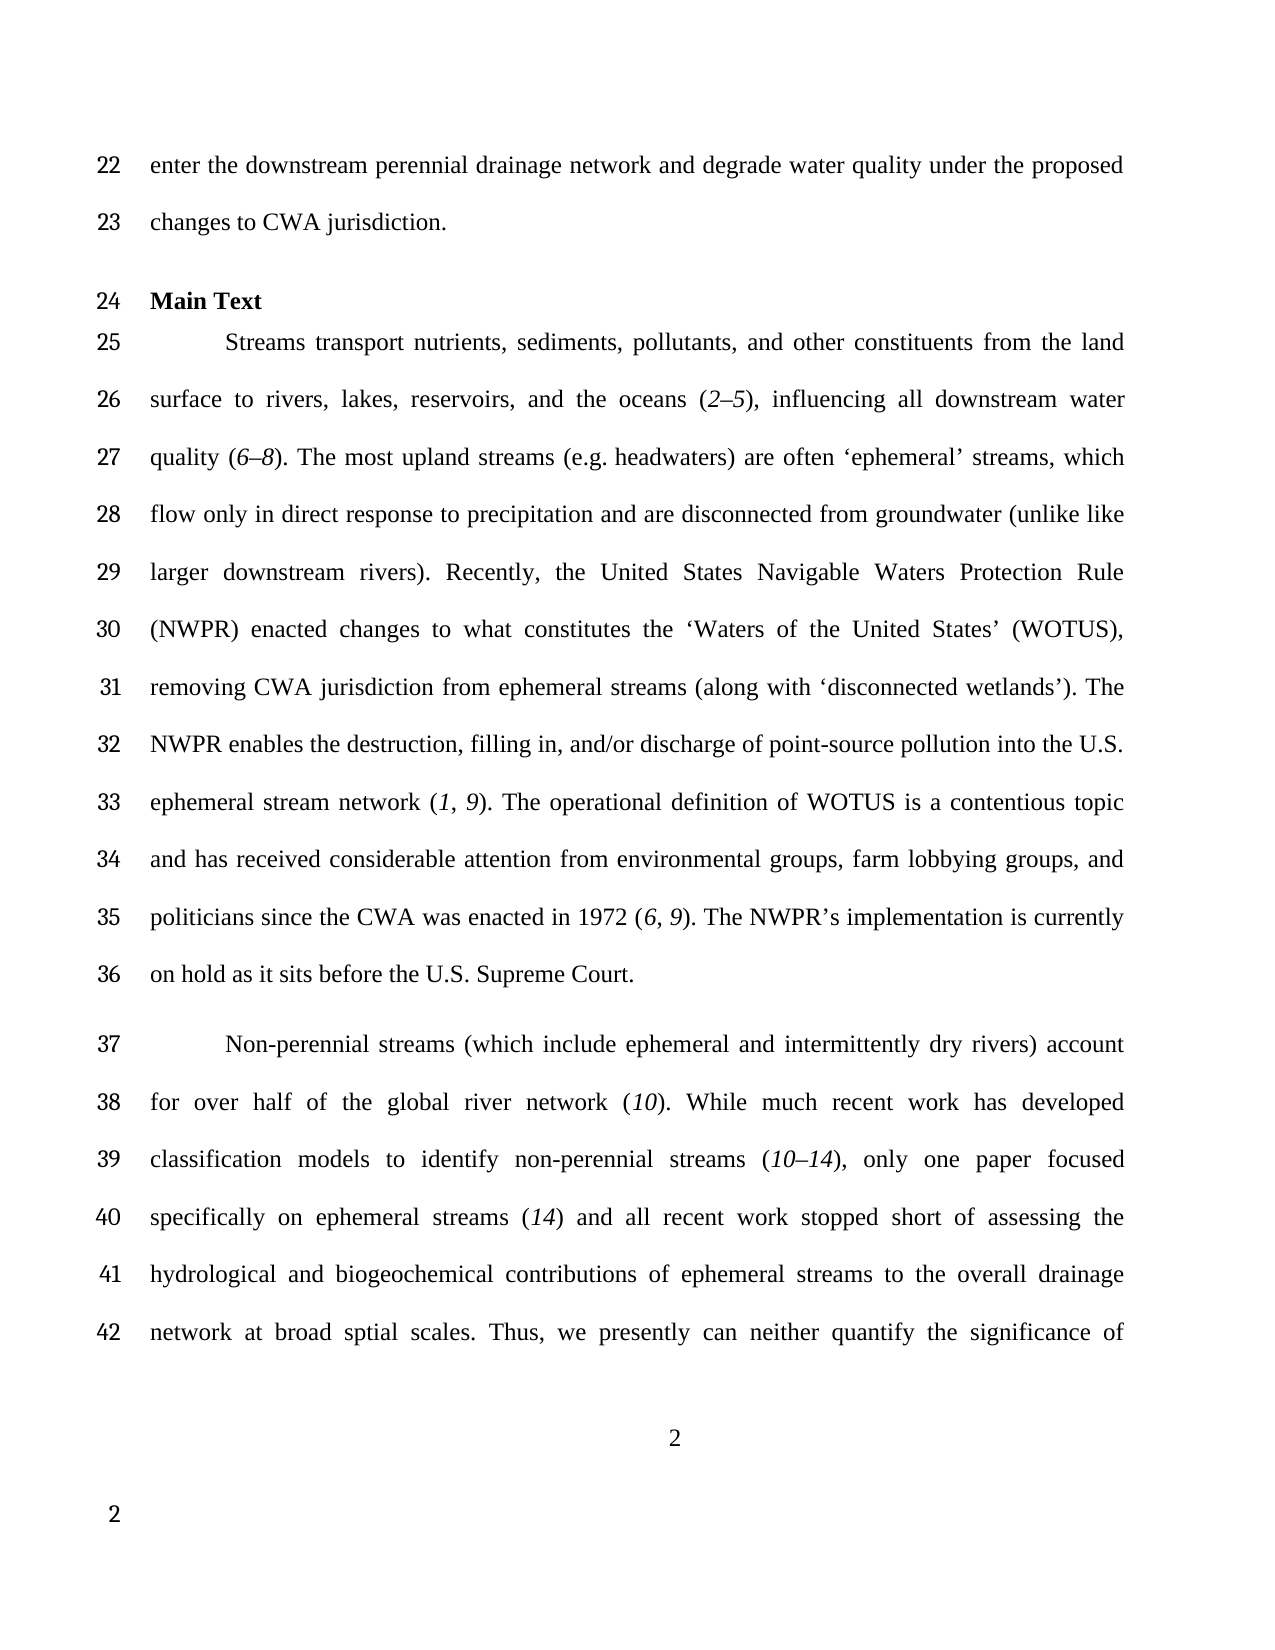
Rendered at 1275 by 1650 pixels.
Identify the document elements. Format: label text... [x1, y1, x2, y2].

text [150, 1029, 1125, 1346]
text Streams transport nutrients, sediments, pollutants, and other constituents from the land surface to rivers, lakes, reservoirs, and the oceans (2–5), influencing all downstream water quality (6–8). The most upland streams (e.g. headwaters) are often ‘ephemeral’ streams, which flow only in direct response to precipitation and are disconnected from groundwater (unlike like larger downstream rivers). Recently, the United States Navigable Waters Protection Rule (NWPR) enacted changes to what constitutes the ‘Waters of the United States’ (WOTUS), removing CWA jurisdiction from ephemeral streams (along with ‘disconnected wetlands’). The NWPR enables the destruction, filling in, and/or discharge of point-source pollution into the U.S. ephemeral stream network (1, 9). The operational definition of WOTUS is a contentious topic and has received considerable attention from environmental groups, farm lobbying groups, and politicians since the CWA was enacted in 1972 (6, 9). The NWPR’s implementation is currently on hold as it sits before the U.S. Supreme Court. [150, 327, 1125, 988]
subtitle Main Text [150, 286, 1125, 314]
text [150, 150, 1125, 236]
